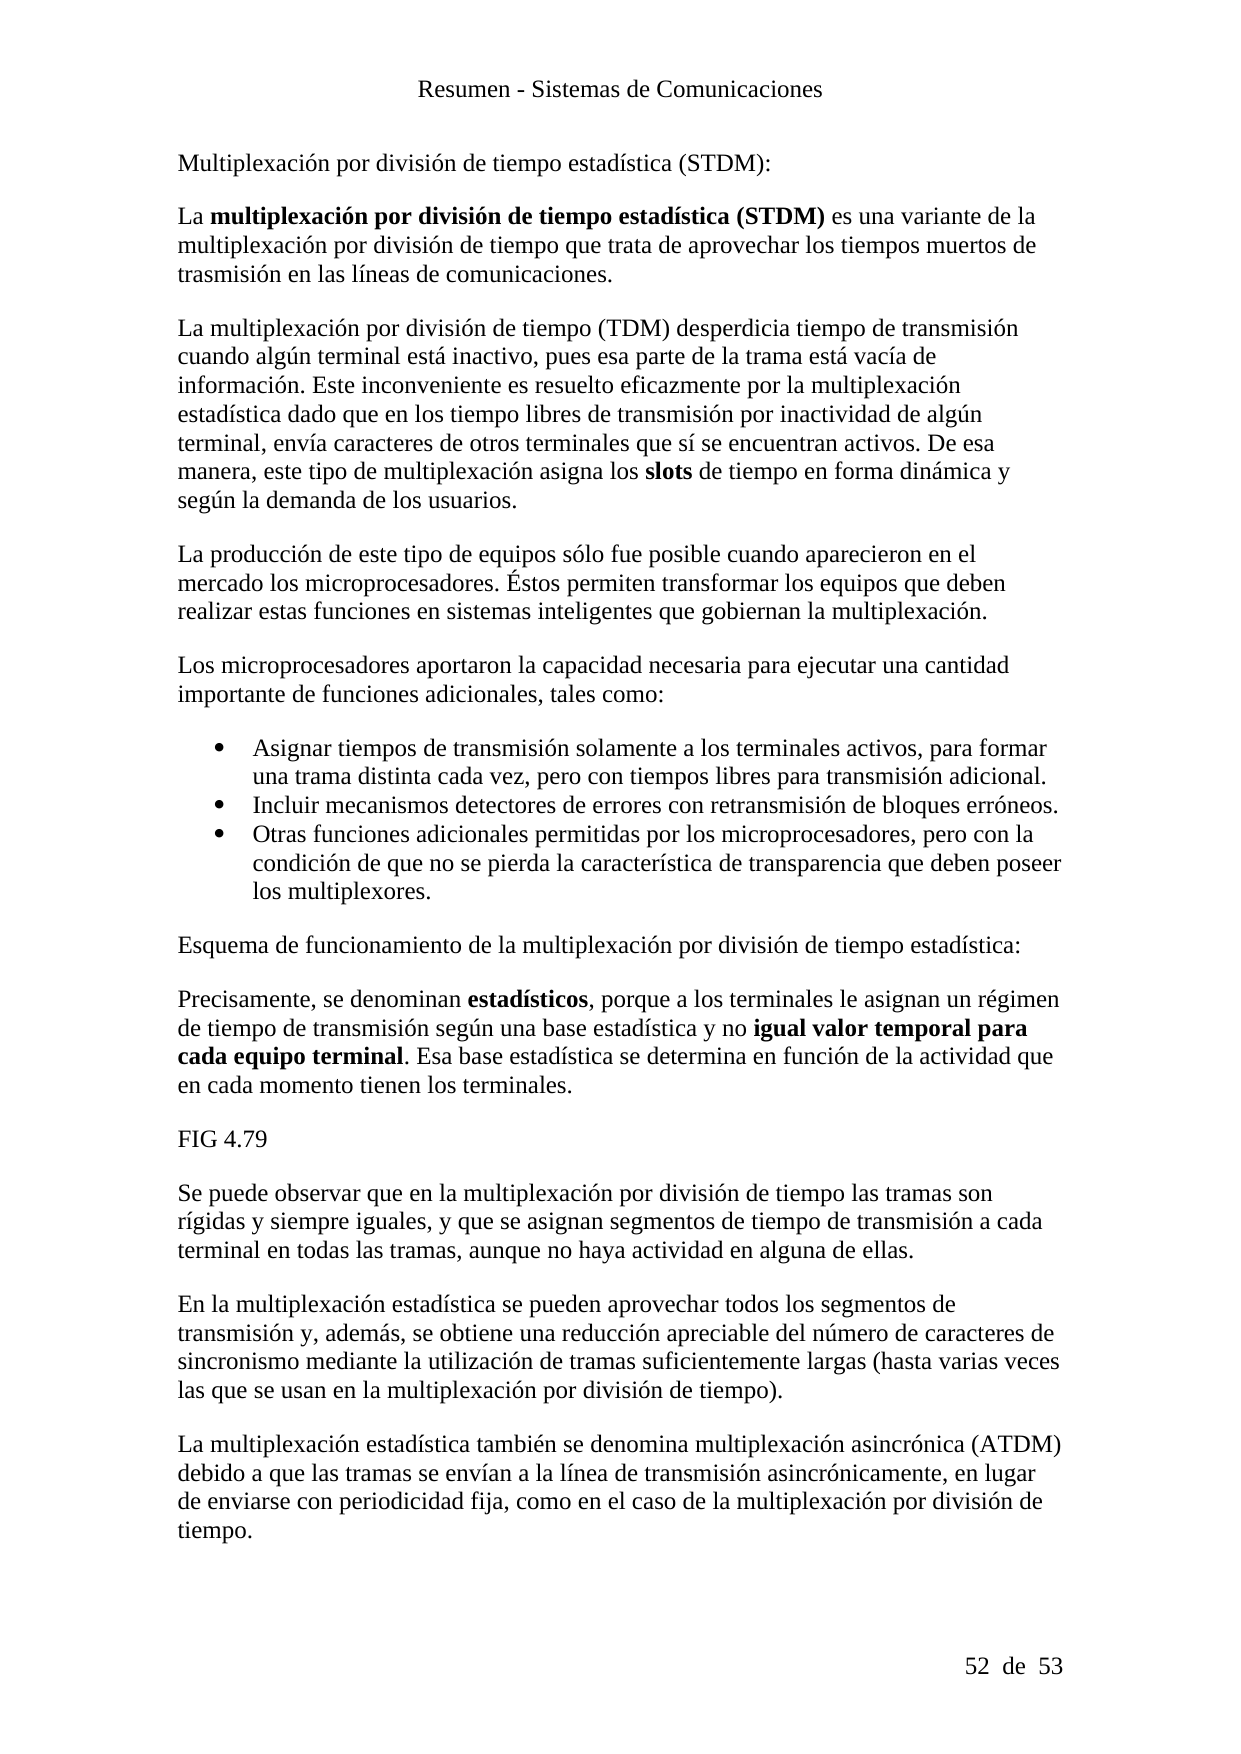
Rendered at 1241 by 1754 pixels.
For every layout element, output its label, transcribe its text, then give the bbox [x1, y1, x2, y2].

list Incluir mecanismos detectores de errores con retransmisión de bloques erróneos. [215, 790, 1063, 819]
list Otras funciones adicionales permitidas por los microprocesadores, pero con la condición de que no se pierda la característica de transparencia que deben poseer los multiplexores. [215, 819, 1063, 905]
text En la multiplexación estadística se pueden aprovechar todos los segmentos de transmisión y, además, se obtiene una reducción apreciable del número de caracteres de sincronismo mediante la utilización de tramas suficientemente largas (hasta varias veces las que se usan en la multiplexación por división de tiempo). [177, 1289, 1063, 1404]
text Se puede observar que en la multiplexación por división de tiempo las tramas son rígidas y siempre iguales, y que se asignan segmentos de tiempo de transmisión a cada terminal en todas las tramas, aunque no haya actividad en alguna de ellas. [177, 1178, 1063, 1264]
text Esquema de funcionamiento de la multiplexación por división de tiempo estadística: [177, 930, 1063, 959]
text La multiplexación estadística también se denomina multiplexación asincrónica (ATDM) debido a que las tramas se envían a la línea de transmisión asincrónicamente, en lugar de enviarse con periodicidad fija, como en el caso de la multiplexación por división de tiempo. [177, 1429, 1063, 1544]
text La multiplexación por división de tiempo estadística (STDM) es una variante de la multiplexación por división de tiempo que trata de aprovechar los tiempos muertos de trasmisión en las líneas de comunicaciones. [177, 201, 1063, 288]
list Asignar tiempos de transmisión solamente a los terminales activos, para formar una trama distinta cada vez, pero con tiempos libres para transmisión adicional. [215, 733, 1063, 790]
text FIG 4.79 [177, 1124, 1063, 1153]
text La multiplexación por división de tiempo (TDM) desperdicia tiempo de transmisión cuando algún terminal está inactivo, pues esa parte de la trama está vacía de información. Este inconveniente es resuelto eficazmente por la multiplexación estadística dado que en los tiempo libres de transmisión por inactividad de algún terminal, envía caracteres de otros terminales que sí se encuentran activos. De esa manera, este tipo de multiplexación asigna los slots de tiempo en forma dinámica y según la demanda de los usuarios. [177, 313, 1063, 514]
text La producción de este tipo de equipos sólo fue posible cuando aparecieron en el mercado los microprocesadores. Éstos permiten transformar los equipos que deben realizar estas funciones en sistemas inteligentes que gobiernan la multiplexación. [177, 539, 1063, 625]
text Los microprocesadores aportaron la capacidad necesaria para ejecutar una cantidad importante de funciones adicionales, tales como: [177, 650, 1063, 708]
text Precisamente, se denominan estadísticos, porque a los terminales le asignan un régimen de tiempo de transmisión según una base estadística y no igual valor temporal para cada equipo terminal. Esa base estadística se determina en función de la actividad que en cada momento tienen los terminales. [177, 984, 1063, 1099]
text Multiplexación por división de tiempo estadística (STDM): [177, 148, 1063, 176]
